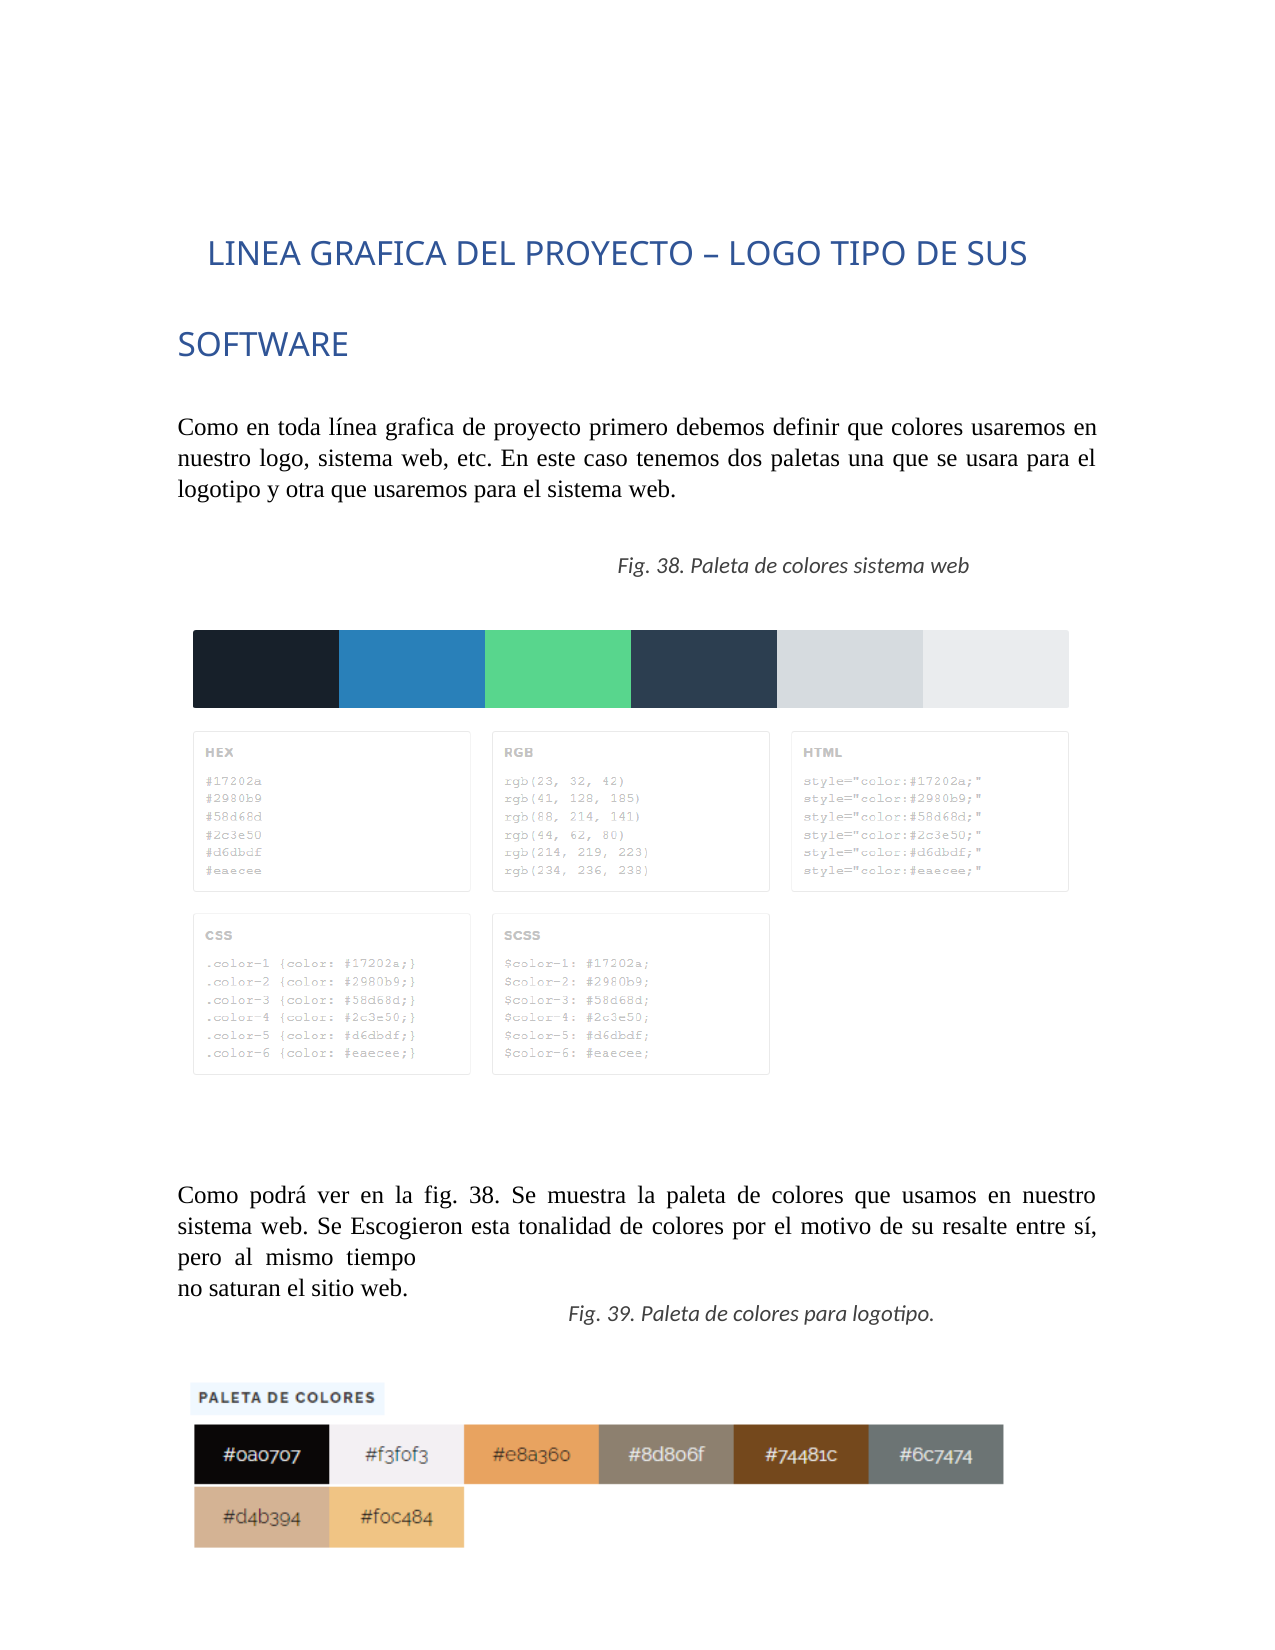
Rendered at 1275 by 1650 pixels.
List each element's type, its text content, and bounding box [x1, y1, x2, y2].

text Como podrá ver en la fig. 38. Se muestra la paleta de colores que usamos en nuestro sistema web. Se Escogieron esta tonalidad de colores por el motivo de su resalte entre sí, pero al mismo tiempo no saturan el sitio web. [177, 1180, 1098, 1302]
picture [177, 1376, 1087, 1555]
picture [177, 594, 1081, 1112]
text Como en toda línea grafica de proyecto primero debemos definir que colores usaremos en nuestro logo, sistema web, etc. En este caso tenemos dos paletas una que se usara para el logotipo y otra que usaremos para el sistema web. [177, 412, 1098, 503]
subtitle LINEA GRAFICA DEL PROYECTO – LOGO TIPO DE SUS SOFTWARE [177, 230, 1098, 366]
